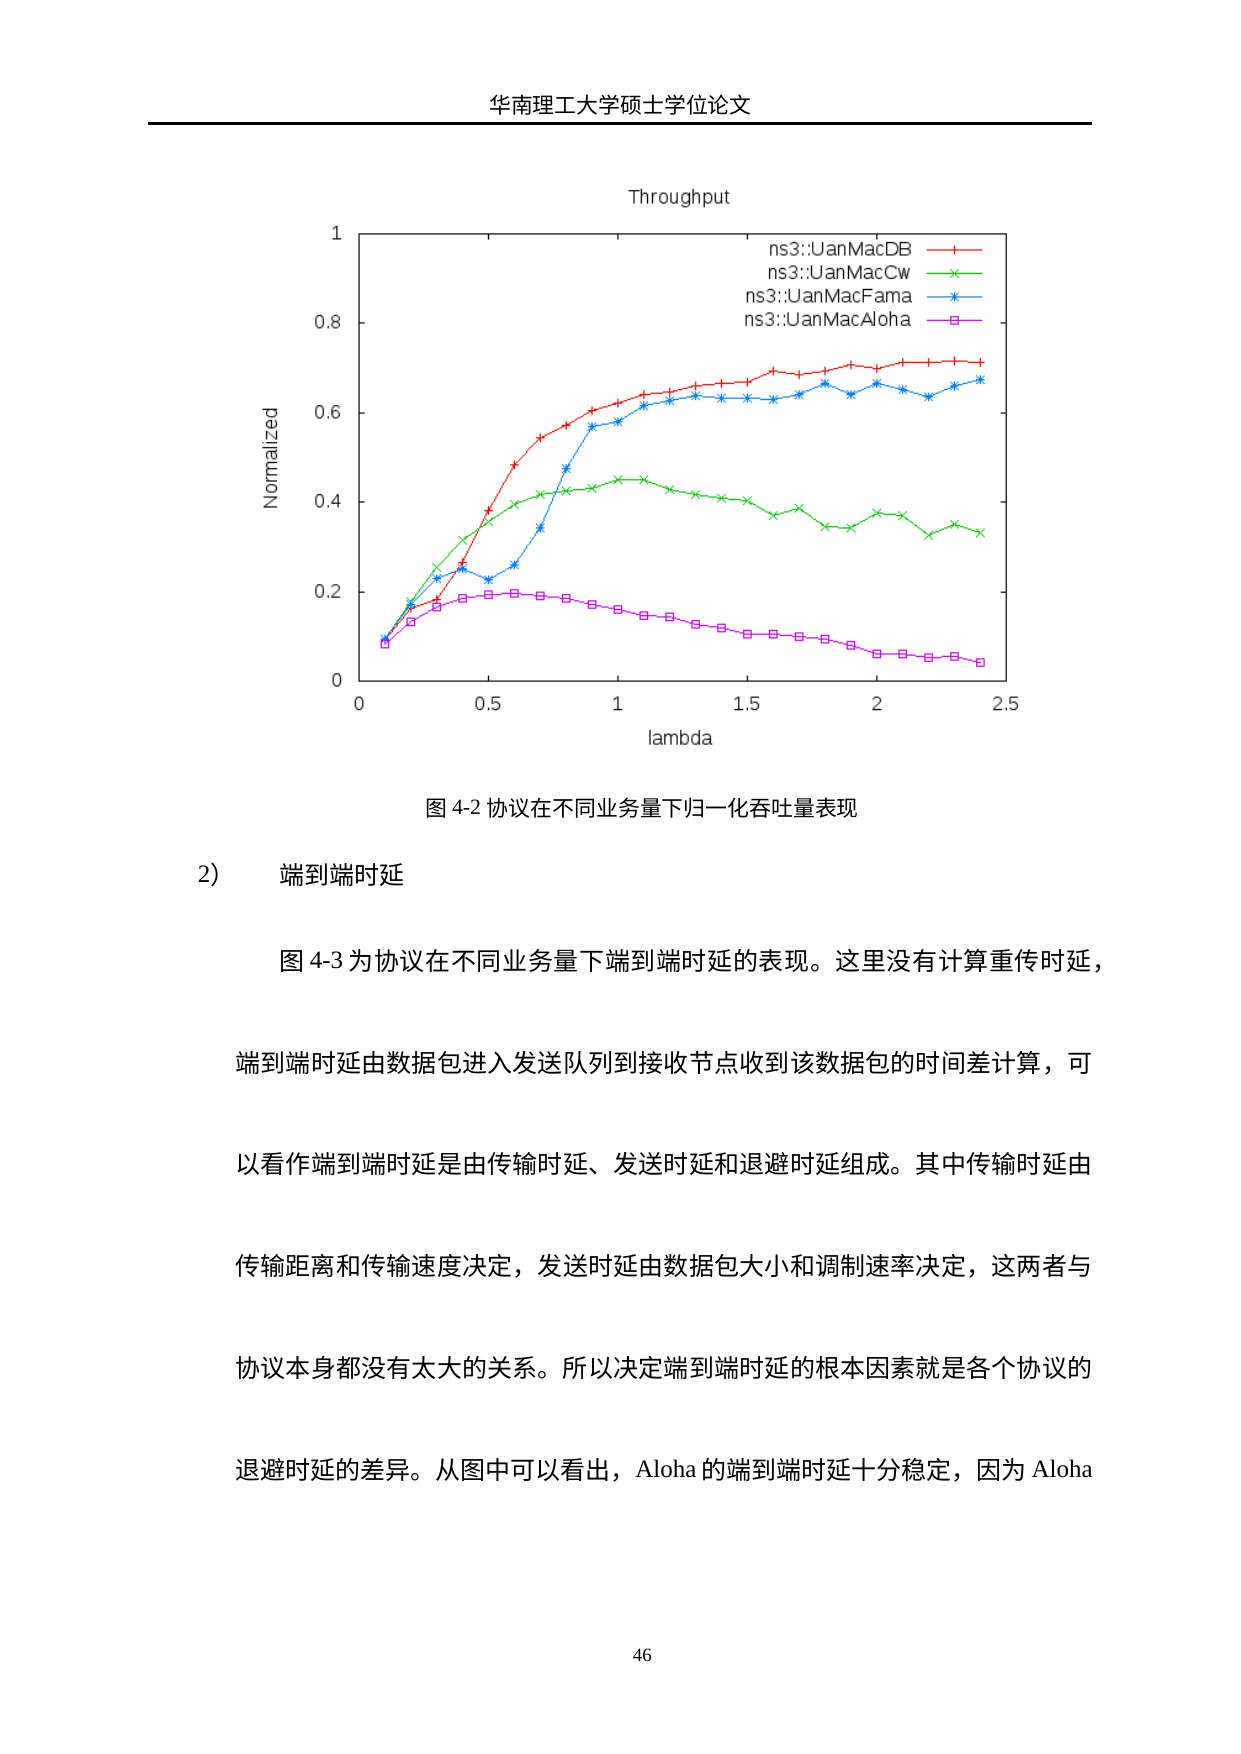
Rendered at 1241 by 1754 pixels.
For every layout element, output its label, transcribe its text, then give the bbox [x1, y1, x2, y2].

picture [255, 163, 1044, 756]
text 图4-2 协议在不同业务量下归一化吞吐量表现 [148, 789, 1092, 823]
list 端到端时延 [198, 839, 1092, 907]
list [235, 925, 1092, 1503]
